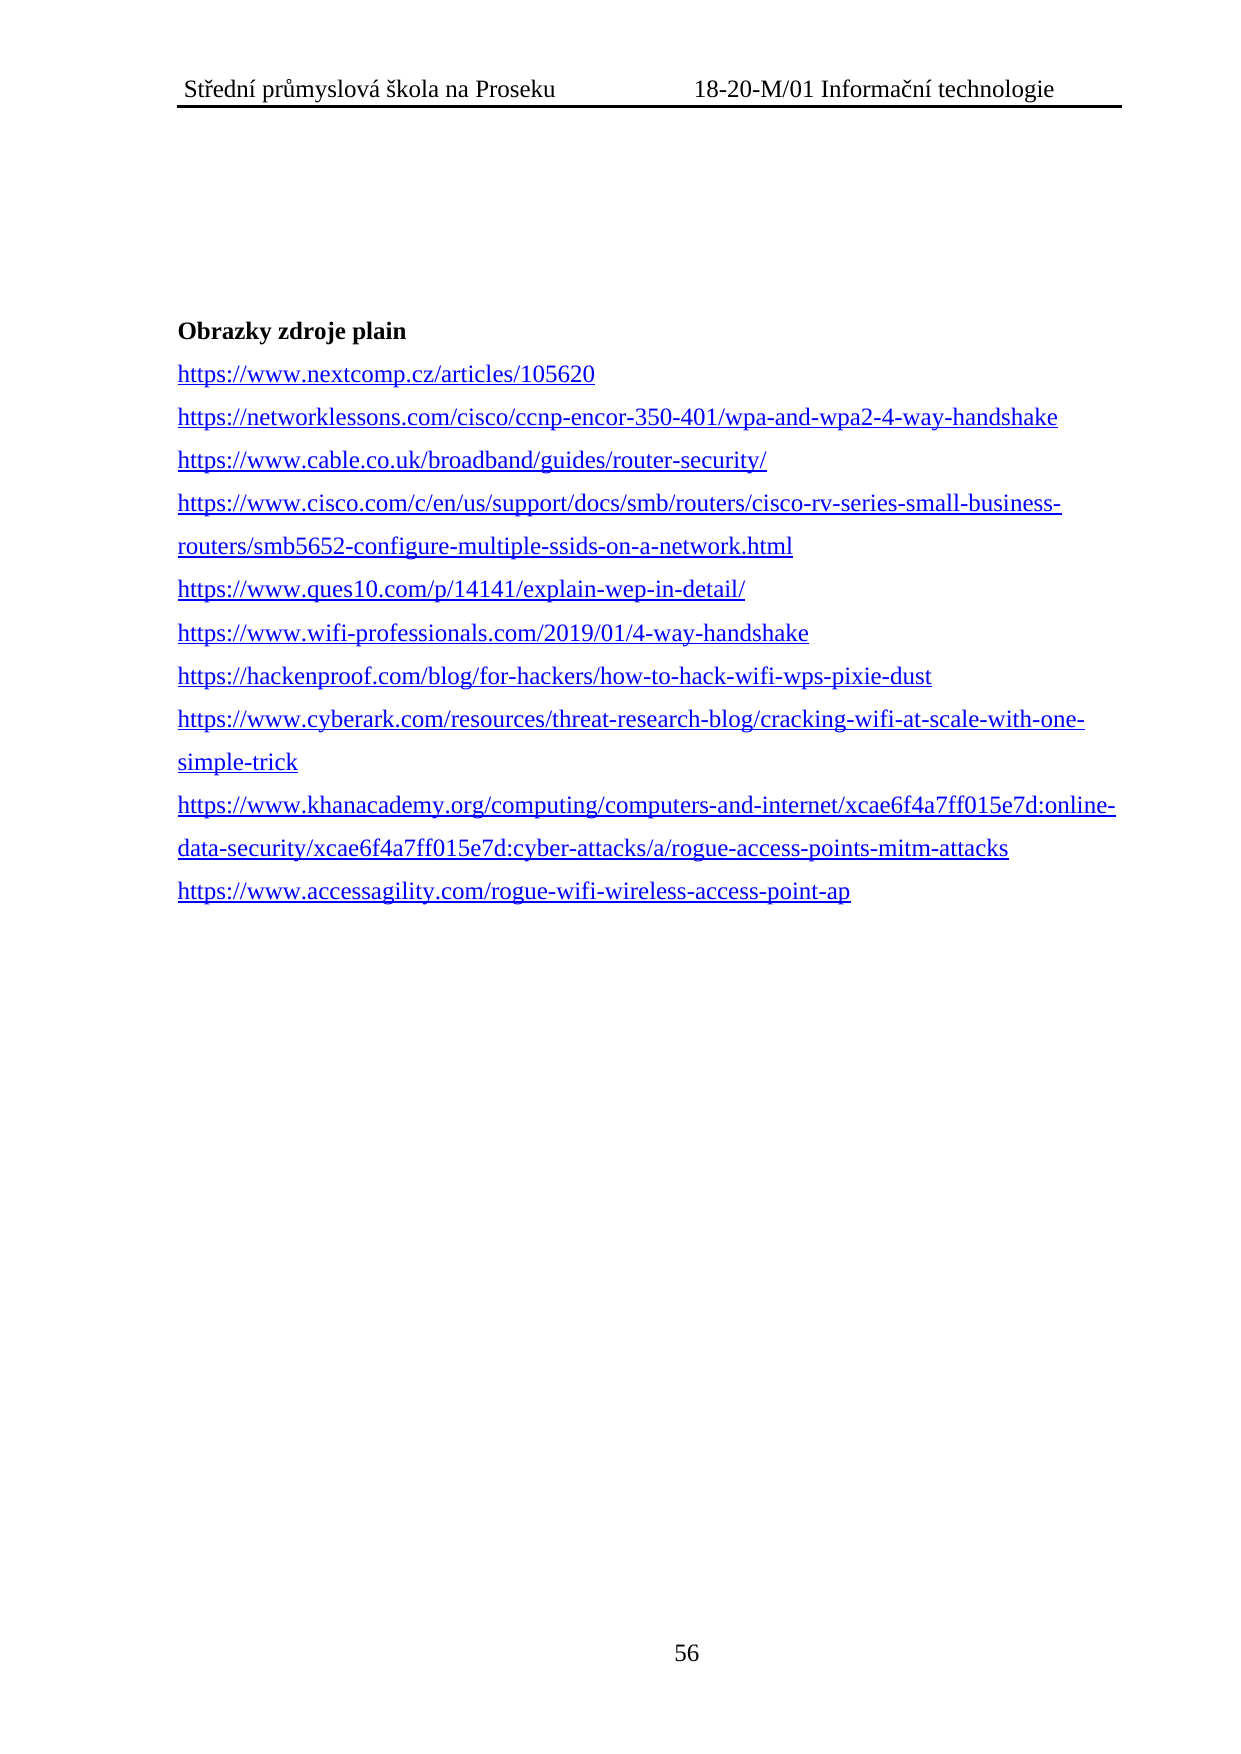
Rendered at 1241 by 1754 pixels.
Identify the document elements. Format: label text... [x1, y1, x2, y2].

text https://hackenproof.com/blog/for-hackers/how-to-hack-wifi-wps-pixie-dust [177, 661, 1122, 689]
text https://networklessons.com/cisco/ccnp-encor-350-401/wpa-and-wpa2-4-way-handshake [177, 402, 1122, 431]
text Obrazky zdroje plain [177, 316, 1122, 344]
text https://www.cable.co.uk/broadband/guides/router-security/ [177, 445, 1122, 474]
text https://www.cisco.com/c/en/us/support/docs/smb/routers/cisco-rv-series-small-business-routers/smb5652-configure-multiple-ssids-on-a-network.html [177, 488, 1122, 560]
text https://www.nextcomp.cz/articles/105620 [177, 359, 1122, 388]
text https://www.khanacademy.org/computing/computers-and-internet/xcae6f4a7ff015e7d:online-data-security/xcae6f4a7ff015e7d:cyber-attacks/a/rogue-access-points-mitm-attacks [177, 790, 1122, 862]
text https://www.ques10.com/p/14141/explain-wep-in-detail/ [177, 574, 1122, 603]
text https://www.cyberark.com/resources/threat-research-blog/cracking-wifi-at-scale-with-one-simple-trick [177, 704, 1122, 776]
text https://www.accessagility.com/rogue-wifi-wireless-access-point-ap [177, 876, 1122, 905]
text https://www.wifi-professionals.com/2019/01/4-way-handshake [177, 618, 1122, 646]
